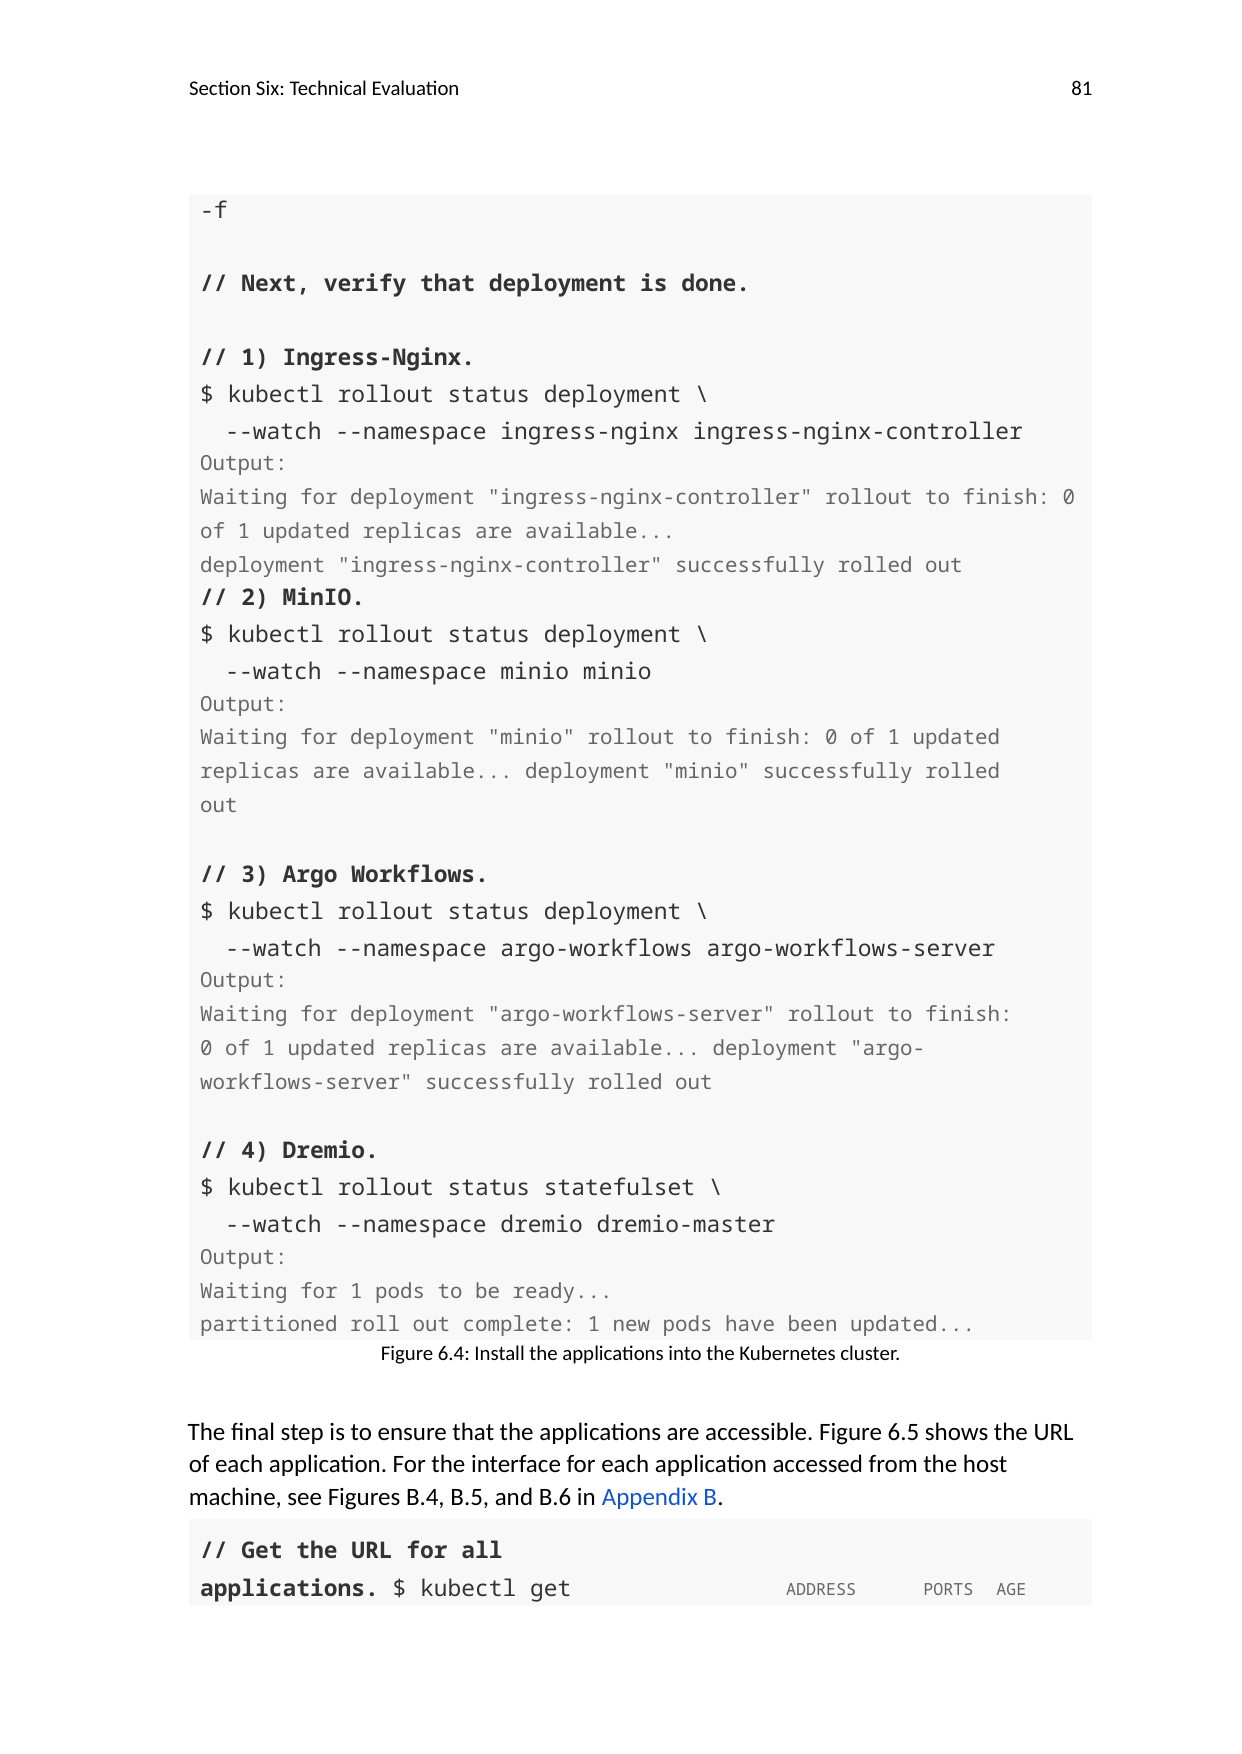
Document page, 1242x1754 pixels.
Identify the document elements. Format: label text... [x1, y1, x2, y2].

table_header PORTS [922, 1519, 996, 1606]
table_header AGE [996, 1519, 1092, 1606]
text Figure 6.4: Install the applications into the Kubernetes cluster. [193, 1340, 1088, 1366]
text The final step is to ensure that the applications are accessible. Figure 6.5 shows the URL of each application. For the interface for each application accessed from the host machine, see Figures B.4, B.5, and B.6 in Appendix B. [187, 1416, 1092, 1512]
table_header ADDRESS [786, 1519, 922, 1606]
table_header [189, 194, 1092, 581]
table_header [189, 1519, 786, 1606]
table_cell // 2) MinIO. $ kubectl rollout status deployment \ --watch --namespace minio minio Output: Waiting for deployment "minio" rollout to finish: 0 of 1 updated replicas are available... deployment "minio" successfully rolled out // 3) Argo Workflows. $ kubectl rollout status deployment \ --watch --namespace argo-workflows argo-workflows-server Output: Waiting for deployment "argo-workflows-server" rollout to finish: 0 of 1 updated replicas are available... deployment "argo-workflows-server" successfully rolled out // 4) Dremio. $ kubectl rollout status statefulset \ --watch --namespace dremio dremio-master Output: Waiting for 1 pods to be ready... partitioned roll out complete: 1 new pods have been updated... [189, 581, 1092, 1340]
